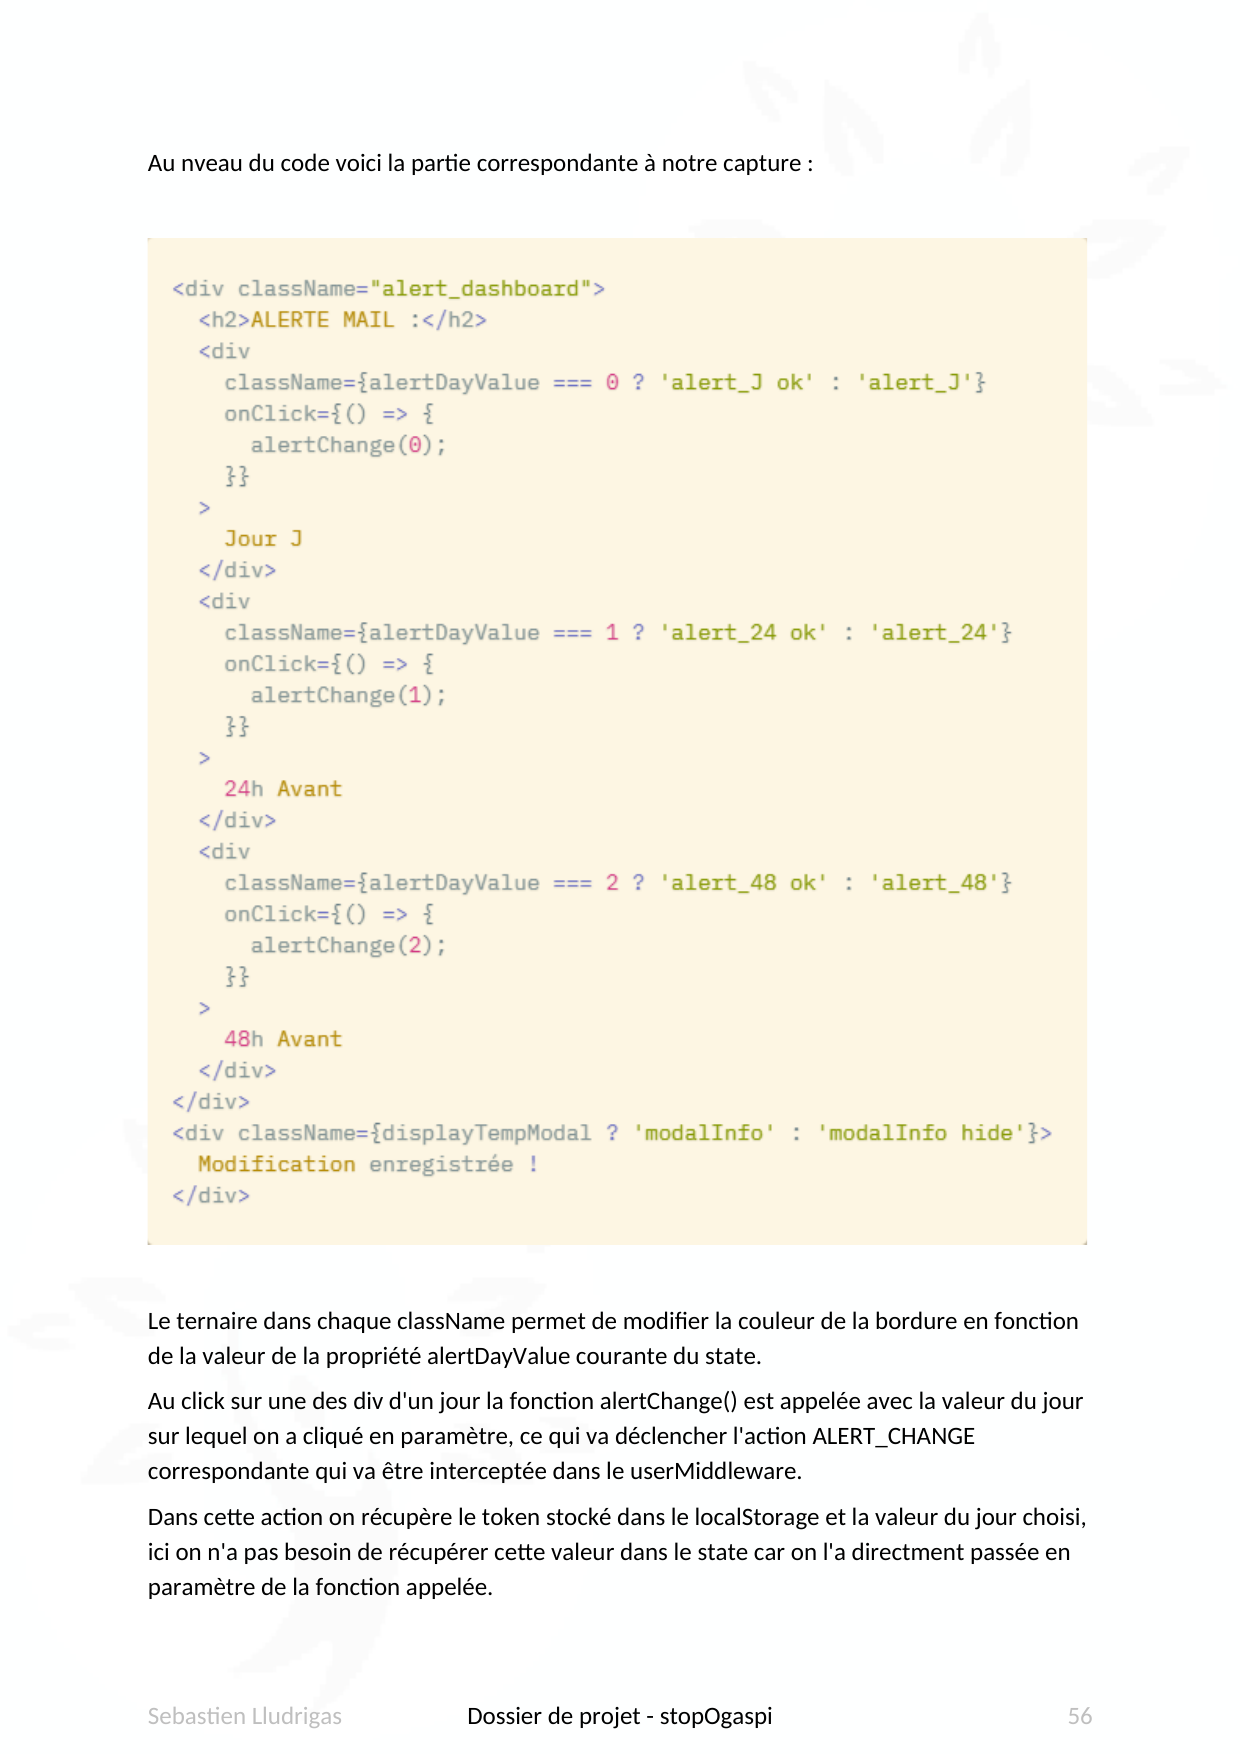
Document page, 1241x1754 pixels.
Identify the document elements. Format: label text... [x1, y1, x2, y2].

text Au click sur une des div d'un jour la fonction alertChange() est appelée avec la valeur du jour sur lequel on a cliqué en paramètre, ce qui va déclencher l'action ALERT_CHANGE correspondante qui va être interceptée dans le userMiddleware. [148, 1385, 1093, 1486]
text Dans cette action on récupère le token stocké dans le localStorage et la valeur du jour choisi, ici on n'a pas besoin de récupérer cette valeur dans le state car on l'a directment passée en paramètre de la fonction appelée. [148, 1501, 1093, 1601]
picture [147, 238, 1088, 1245]
text Le ternaire dans chaque className permet de modifier la couleur de la bordure en fonction de la valeur de la propriété alertDayValue courante du state. [148, 1305, 1093, 1370]
text Au nveau du code voici la partie correspondante à notre capture : [148, 148, 1093, 178]
